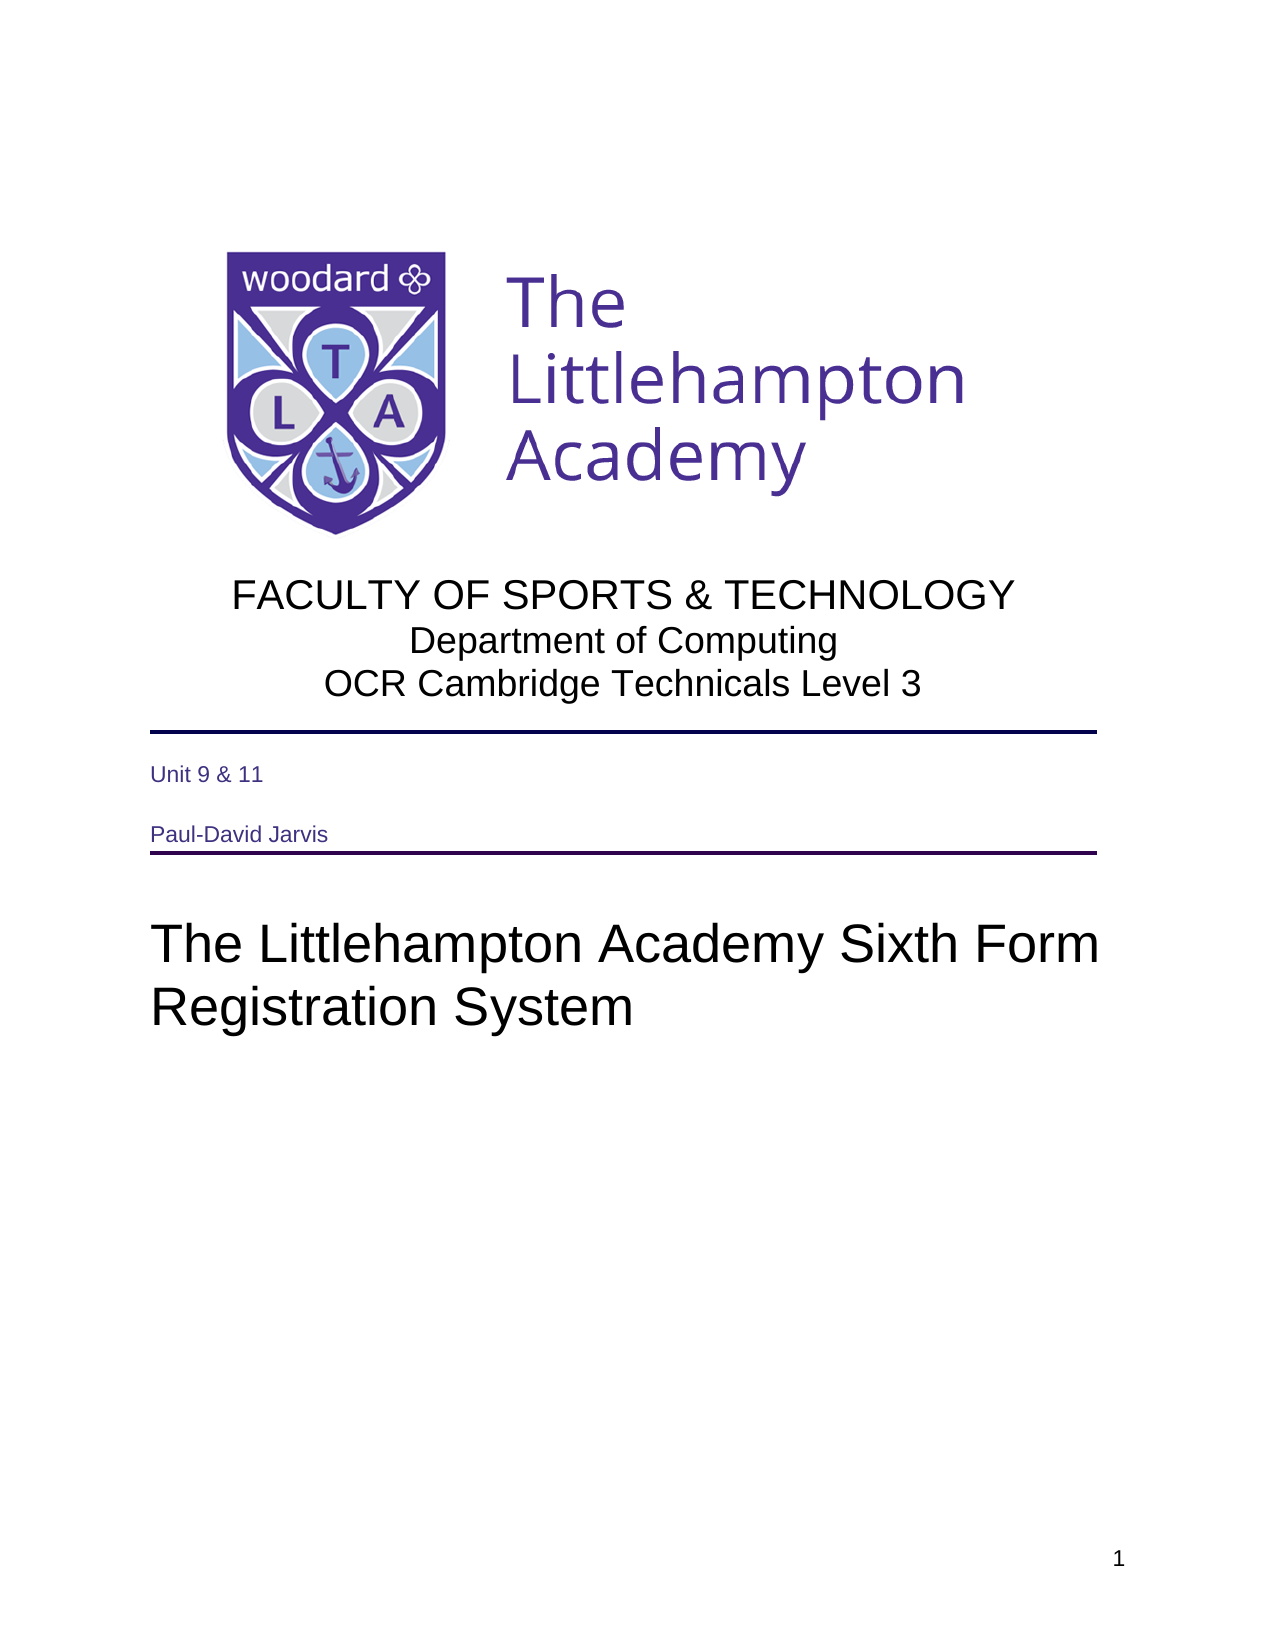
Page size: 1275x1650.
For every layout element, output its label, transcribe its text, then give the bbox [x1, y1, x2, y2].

text OCR Cambridge Technicals Level 3 [150, 661, 1097, 704]
text FACULTY OF SPORTS & TECHNOLOGY [150, 570, 1097, 618]
text The Littlehampton Academy Sixth Form Registration System [150, 912, 1125, 1036]
text Unit 9 & 11 [150, 761, 1106, 787]
text Paul-David Jarvis [150, 821, 1097, 848]
picture [150, 730, 1097, 734]
text Department of Computing [150, 618, 1097, 661]
picture [150, 207, 1065, 571]
picture [150, 851, 1097, 855]
